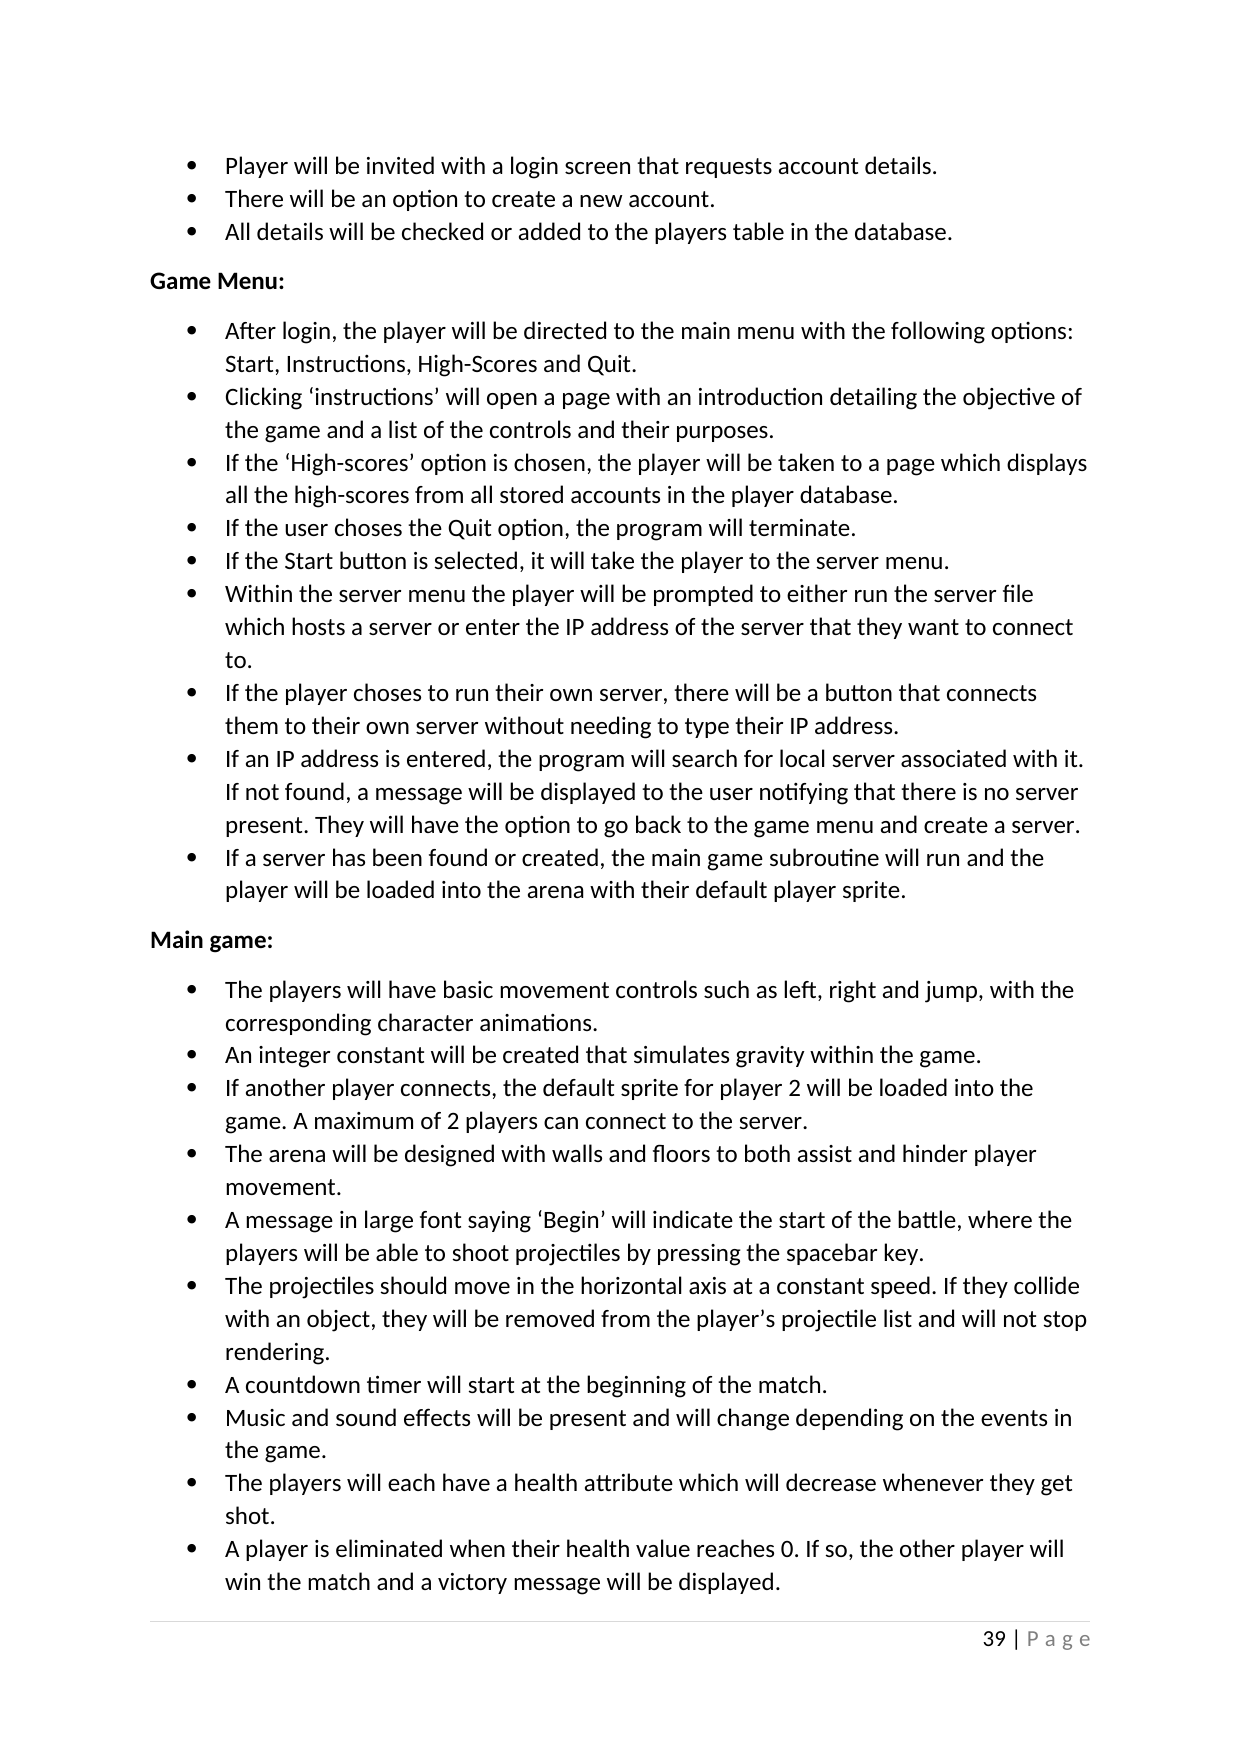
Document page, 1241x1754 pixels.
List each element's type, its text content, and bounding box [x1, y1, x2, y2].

list If the ‘High-scores’ option is chosen, the player will be taken to a page which displays all the high-scores from all stored accounts in the player database. [187, 447, 1090, 510]
text Main game: [150, 924, 1090, 955]
list If the player choses to run their own server, there will be a button that connects them to their own server without needing to type their IP address. [187, 677, 1090, 741]
list Within the server menu the player will be prompted to either run the server file which hosts a server or enter the IP address of the server that they want to connect to. [187, 578, 1090, 675]
list If the user choses the Quit option, the program will terminate. [187, 512, 1090, 543]
list Player will be invited with a login screen that requests account details. [187, 150, 1090, 181]
list Clicking ‘instructions’ will open a page with an introduction detailing the objective of the game and a list of the controls and their purposes. [187, 381, 1090, 444]
list A message in large font saying ‘Begin’ will indicate the start of the battle, where the players will be able to shoot projectiles by pressing the spacebar key. [187, 1204, 1090, 1268]
list The players will have basic movement controls such as left, right and jump, with the corresponding character animations. [187, 974, 1090, 1037]
list A countdown timer will start at the beginning of the match. [187, 1369, 1090, 1399]
list There will be an option to create a new account. [187, 183, 1090, 213]
list The projectiles should move in the horizontal axis at a constant speed. If they collide with an object, they will be removed from the player’s projectile list and will not stop rendering. [187, 1270, 1090, 1366]
list All details will be checked or added to the players table in the database. [187, 216, 1090, 246]
list If another player connects, the default sprite for player 2 will be loaded into the game. A maximum of 2 players can connect to the server. [187, 1072, 1090, 1136]
list The arena will be designed with walls and floors to both assist and hinder player movement. [187, 1138, 1090, 1202]
list The players will each have a health attribute which will decrease whenever they get shot. [187, 1467, 1090, 1531]
list An integer constant will be created that simulates gravity within the game. [187, 1039, 1090, 1070]
list If a server has been found or created, the main game subroutine will run and the player will be loaded into the arena with their default player sprite. [187, 842, 1090, 905]
text Game Menu: [150, 265, 1090, 296]
list If the Start button is selected, it will take the player to the server menu. [187, 545, 1090, 576]
list If an IP address is entered, the program will search for local server associated with it. If not found, a message will be displayed to the user notifying that there is no server present. They will have the option to go back to the game menu and create a server. [187, 743, 1090, 839]
list A player is eliminated when their health value reaches 0. If so, the other player will win the match and a victory message will be displayed. [187, 1533, 1090, 1597]
list Music and sound effects will be present and will change depending on the events in the game. [187, 1402, 1090, 1465]
list After login, the player will be directed to the main menu with the following options: Start, Instructions, High-Scores and Quit. [187, 315, 1090, 378]
